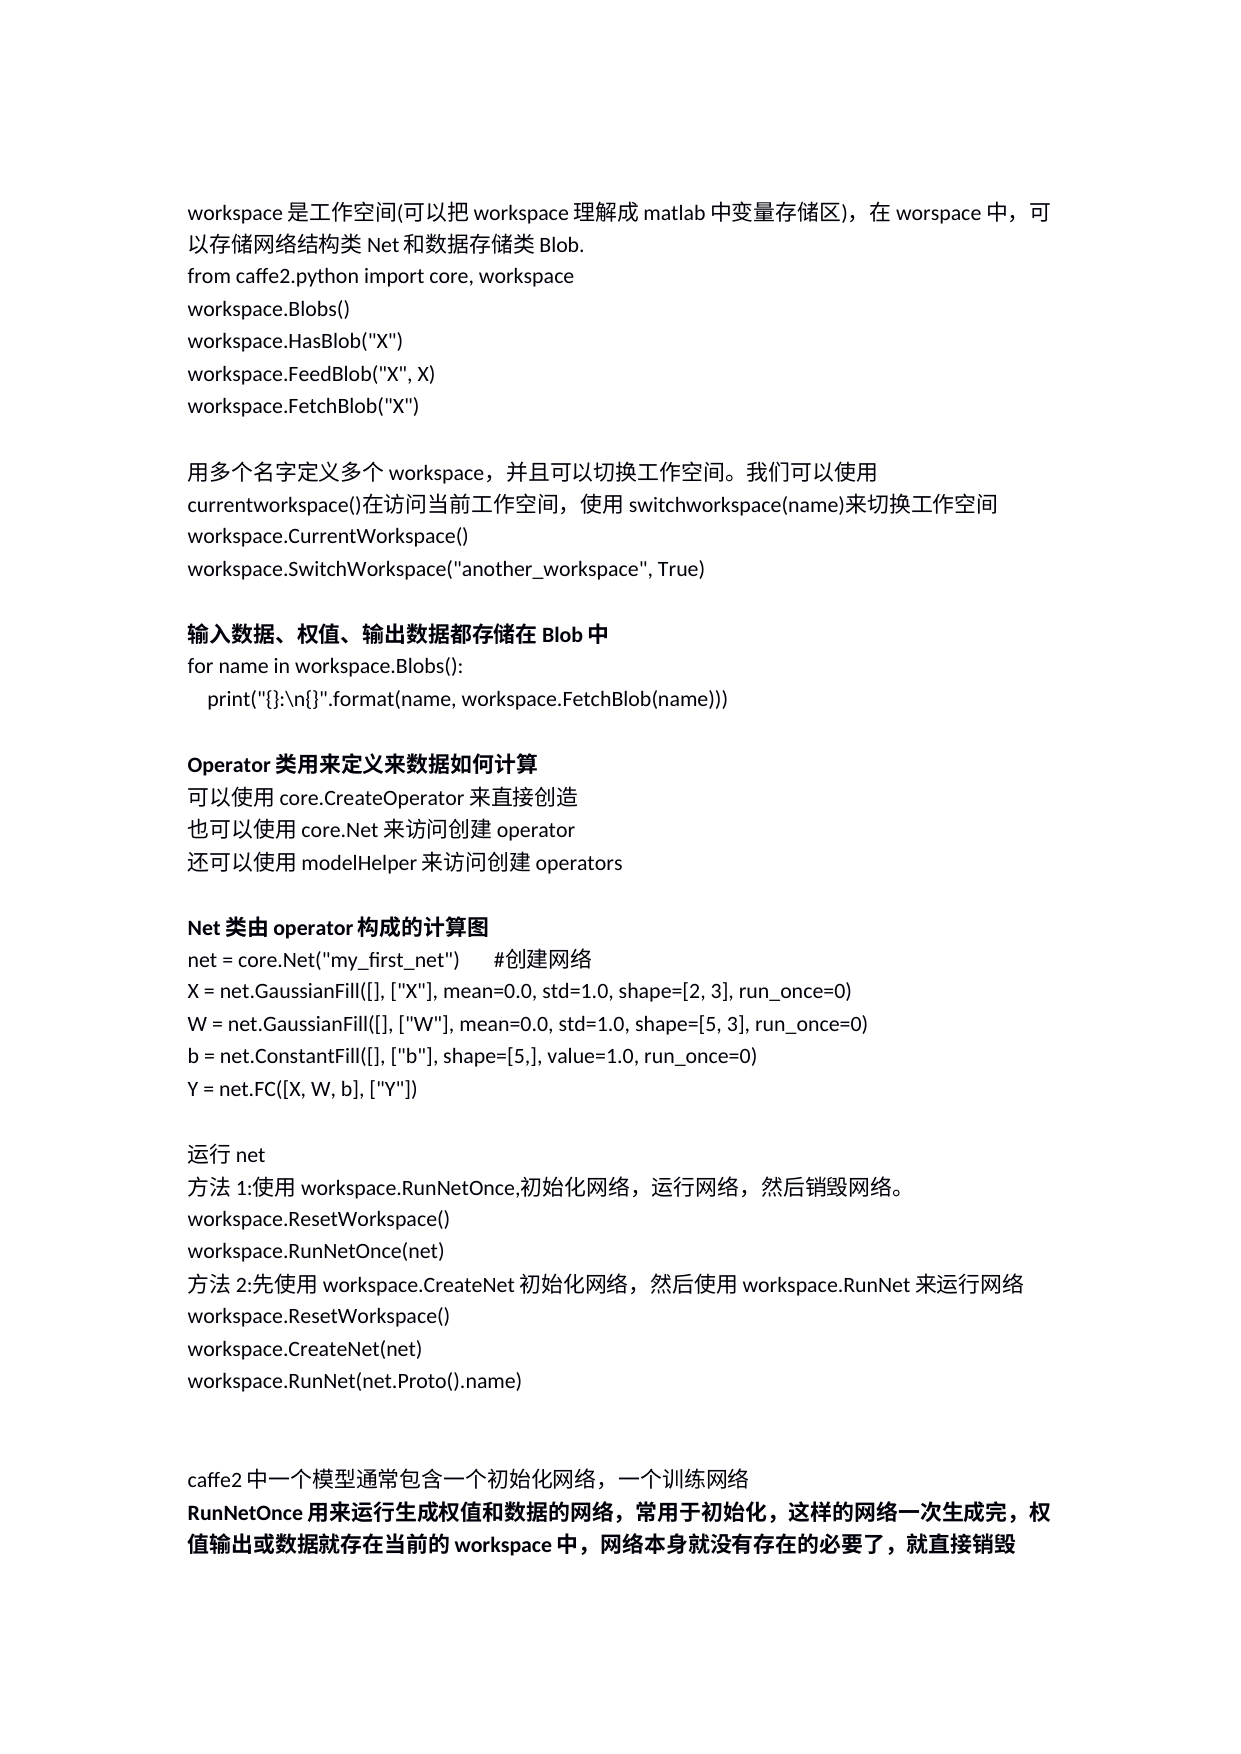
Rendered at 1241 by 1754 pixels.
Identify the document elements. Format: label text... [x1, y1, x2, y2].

text 输入数据、权值、输出数据都存储在Blob中 [187, 617, 1053, 649]
text workspace.ResetWorkspace() [187, 1202, 1053, 1234]
text RunNetOnce用来运行生成权值和数据的网络，常用于初始化，这样的网络一次生成完，权值输出或数据就存在当前的workspace中，网络本身就没有存在的必要了，就直接销毁 [187, 1494, 1053, 1559]
text workspace.CreateNet(net) [187, 1332, 1053, 1364]
text Operator类用来定义来数据如何计算 [187, 747, 1053, 779]
text b = net.ConstantFill([], ["b"], shape=[5,], value=1.0, run_once=0) [187, 1039, 1053, 1072]
text 运行net [187, 1137, 1053, 1169]
text workspace.SwitchWorkspace("another_workspace", True) [187, 552, 1053, 584]
text workspace.FeedBlob("X", X) [187, 357, 1053, 389]
text workspace.FetchBlob("X") [187, 389, 1053, 422]
text 也可以使用core.Net来访问创建operator [187, 812, 1053, 844]
text print("{}:\n{}".format(name, workspace.FetchBlob(name))) [187, 682, 1053, 714]
text workspace.RunNetOnce(net) [187, 1234, 1053, 1267]
text 还可以使用modelHelper来访问创建operators [187, 844, 1053, 877]
text workspace.CurrentWorkspace() [187, 519, 1053, 552]
text workspace.Blobs() [187, 292, 1053, 324]
text 可以使用core.CreateOperator来直接创造 [187, 779, 1053, 812]
text for name in workspace.Blobs(): [187, 649, 1053, 682]
text Net类由operator构成的计算图 [187, 909, 1053, 942]
text 方法1:使用workspace.RunNetOnce,初始化网络，运行网络，然后销毁网络。 [187, 1169, 1053, 1202]
text workspace.RunNet(net.Proto().name) [187, 1364, 1053, 1397]
text from caffe2.python import core, workspace [187, 259, 1053, 292]
text workspace.HasBlob("X") [187, 324, 1053, 357]
text workspace.ResetWorkspace() [187, 1299, 1053, 1332]
text 用多个名字定义多个workspace，并且可以切换工作空间。我们可以使用currentworkspace()在访问当前工作空间，使用switchworkspace(name)来切换工作空间 [187, 454, 1053, 519]
text net = core.Net("my_first_net") #创建网络 [187, 942, 1053, 974]
text Y = net.FC([X, W, b], ["Y"]) [187, 1072, 1053, 1104]
text workspace是工作空间(可以把workspace理解成matlab中变量存储区)，在worspace中，可以存储网络结构类Net和数据存储类Blob. [187, 194, 1053, 259]
text W = net.GaussianFill([], ["W"], mean=0.0, std=1.0, shape=[5, 3], run_once=0) [187, 1007, 1053, 1039]
text 方法2:先使用workspace.CreateNet初始化网络，然后使用workspace.RunNet来运行网络 [187, 1267, 1053, 1299]
text X = net.GaussianFill([], ["X"], mean=0.0, std=1.0, shape=[2, 3], run_once=0) [187, 974, 1053, 1007]
text caffe2中一个模型通常包含一个初始化网络，一个训练网络 [187, 1462, 1053, 1494]
